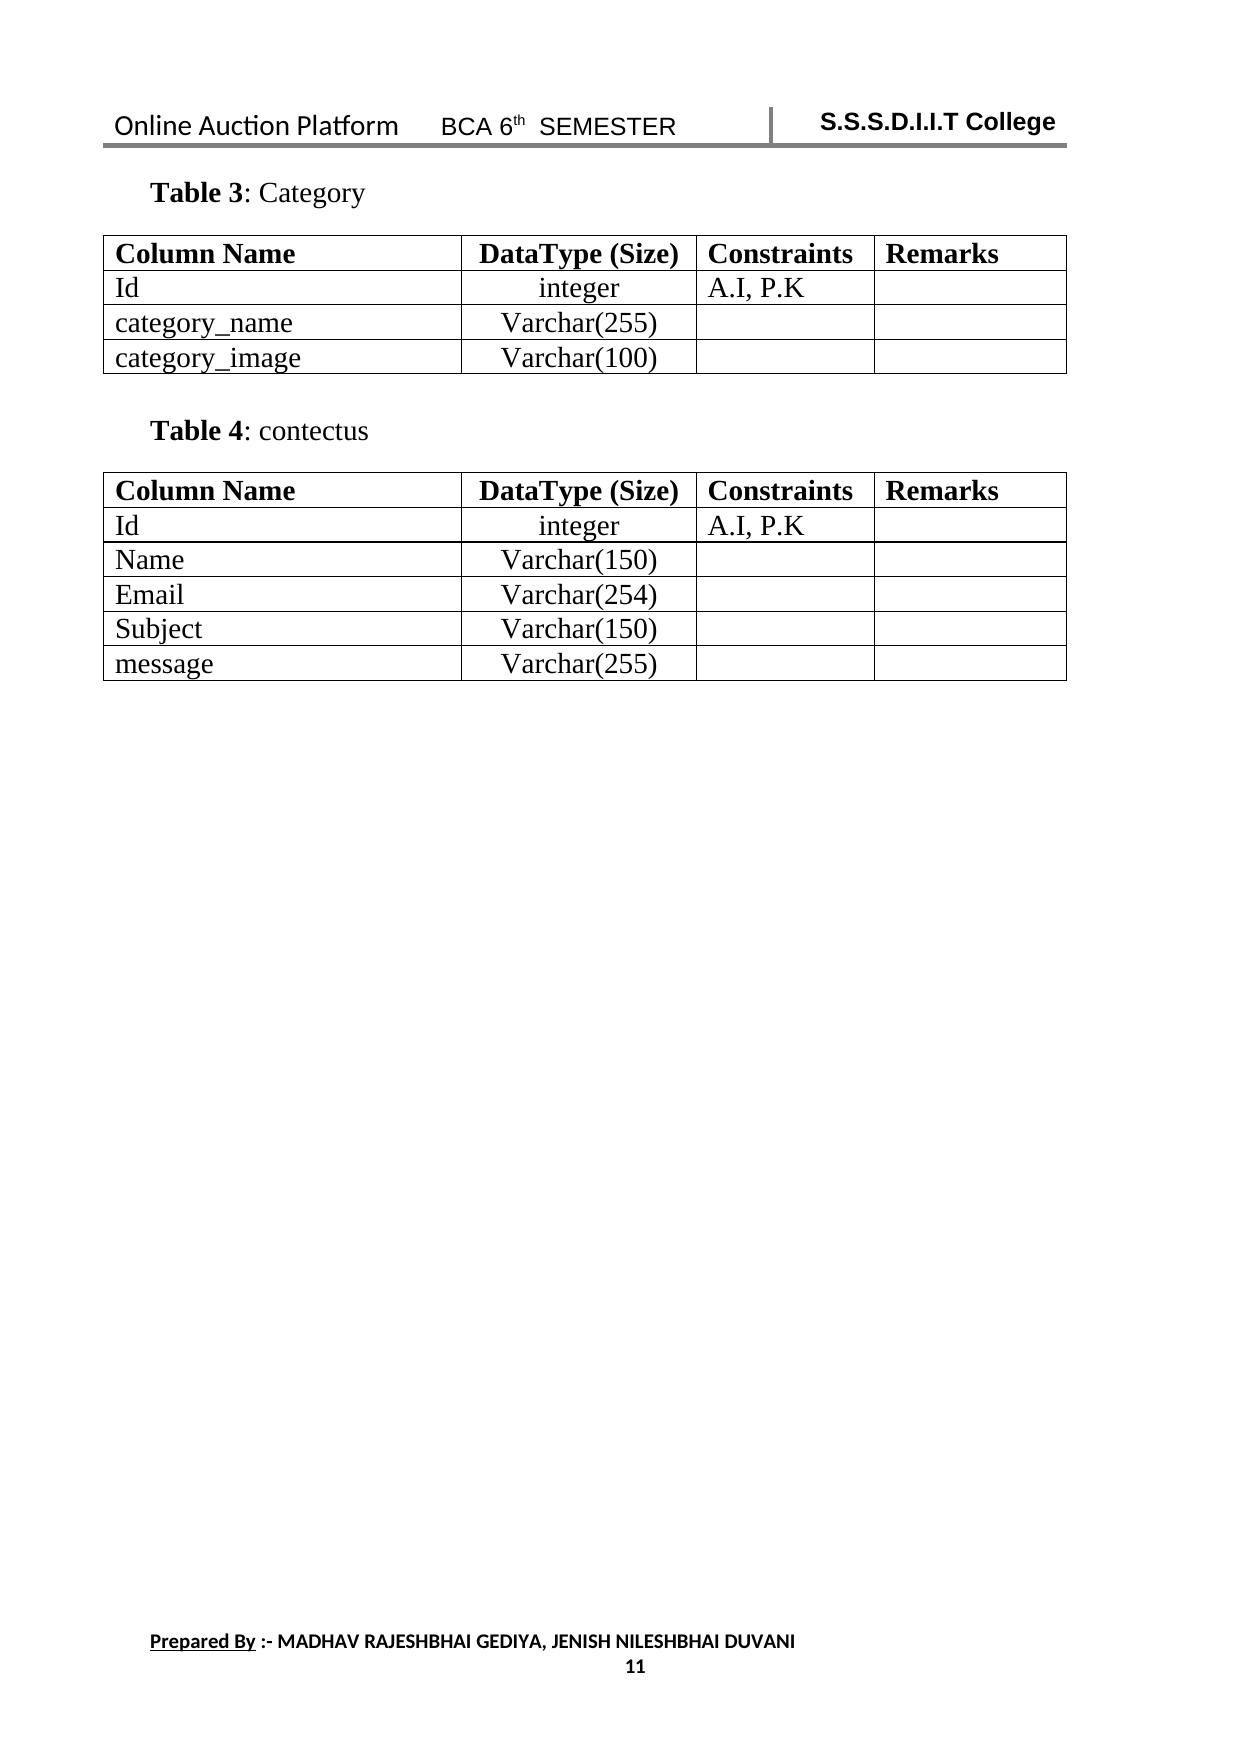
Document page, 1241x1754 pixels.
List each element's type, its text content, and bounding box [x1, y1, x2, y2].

table_cell [697, 305, 874, 339]
table_cell Id [104, 508, 461, 541]
table_header Column Name [104, 236, 461, 269]
table_header DataType (Size) [462, 473, 696, 507]
table_cell integer [462, 508, 696, 541]
table_cell Varchar(150) [462, 612, 696, 645]
table_cell [697, 543, 874, 576]
table_header Remarks [875, 236, 1066, 269]
table_cell [875, 577, 1066, 611]
table_cell [875, 612, 1066, 645]
table_cell Varchar(255) [462, 305, 696, 339]
table_cell [875, 340, 1066, 373]
table_cell [875, 271, 1066, 304]
table_cell Subject [104, 612, 461, 645]
table_cell A.I, P.K [697, 508, 874, 541]
table_cell Id [104, 271, 461, 304]
text Table 4: contectus [150, 413, 1090, 446]
table_cell A.I, P.K [697, 271, 874, 304]
text Table 3: Category [150, 176, 1090, 209]
table_header Constraints [697, 236, 874, 269]
table_cell Varchar(150) [462, 543, 696, 576]
table_cell category_name [104, 305, 461, 339]
table_cell [875, 508, 1066, 541]
table_cell [697, 577, 874, 611]
table_header Constraints [697, 473, 874, 507]
table_cell Varchar(255) [462, 646, 696, 680]
table_header Remarks [875, 473, 1066, 507]
table_cell Email [104, 577, 461, 611]
table_cell [697, 646, 874, 680]
table_cell Varchar(254) [462, 577, 696, 611]
table_cell [875, 543, 1066, 576]
table_cell category_image [104, 340, 461, 373]
table_cell Name [104, 543, 461, 576]
table_cell [875, 646, 1066, 680]
table_cell [697, 340, 874, 373]
table_header Column Name [104, 473, 461, 507]
table_cell [697, 612, 874, 645]
table_cell message [104, 646, 461, 680]
table_cell [875, 305, 1066, 339]
table_header DataType (Size) [462, 236, 696, 269]
table_cell integer [462, 271, 696, 304]
table_cell Varchar(100) [462, 340, 696, 373]
